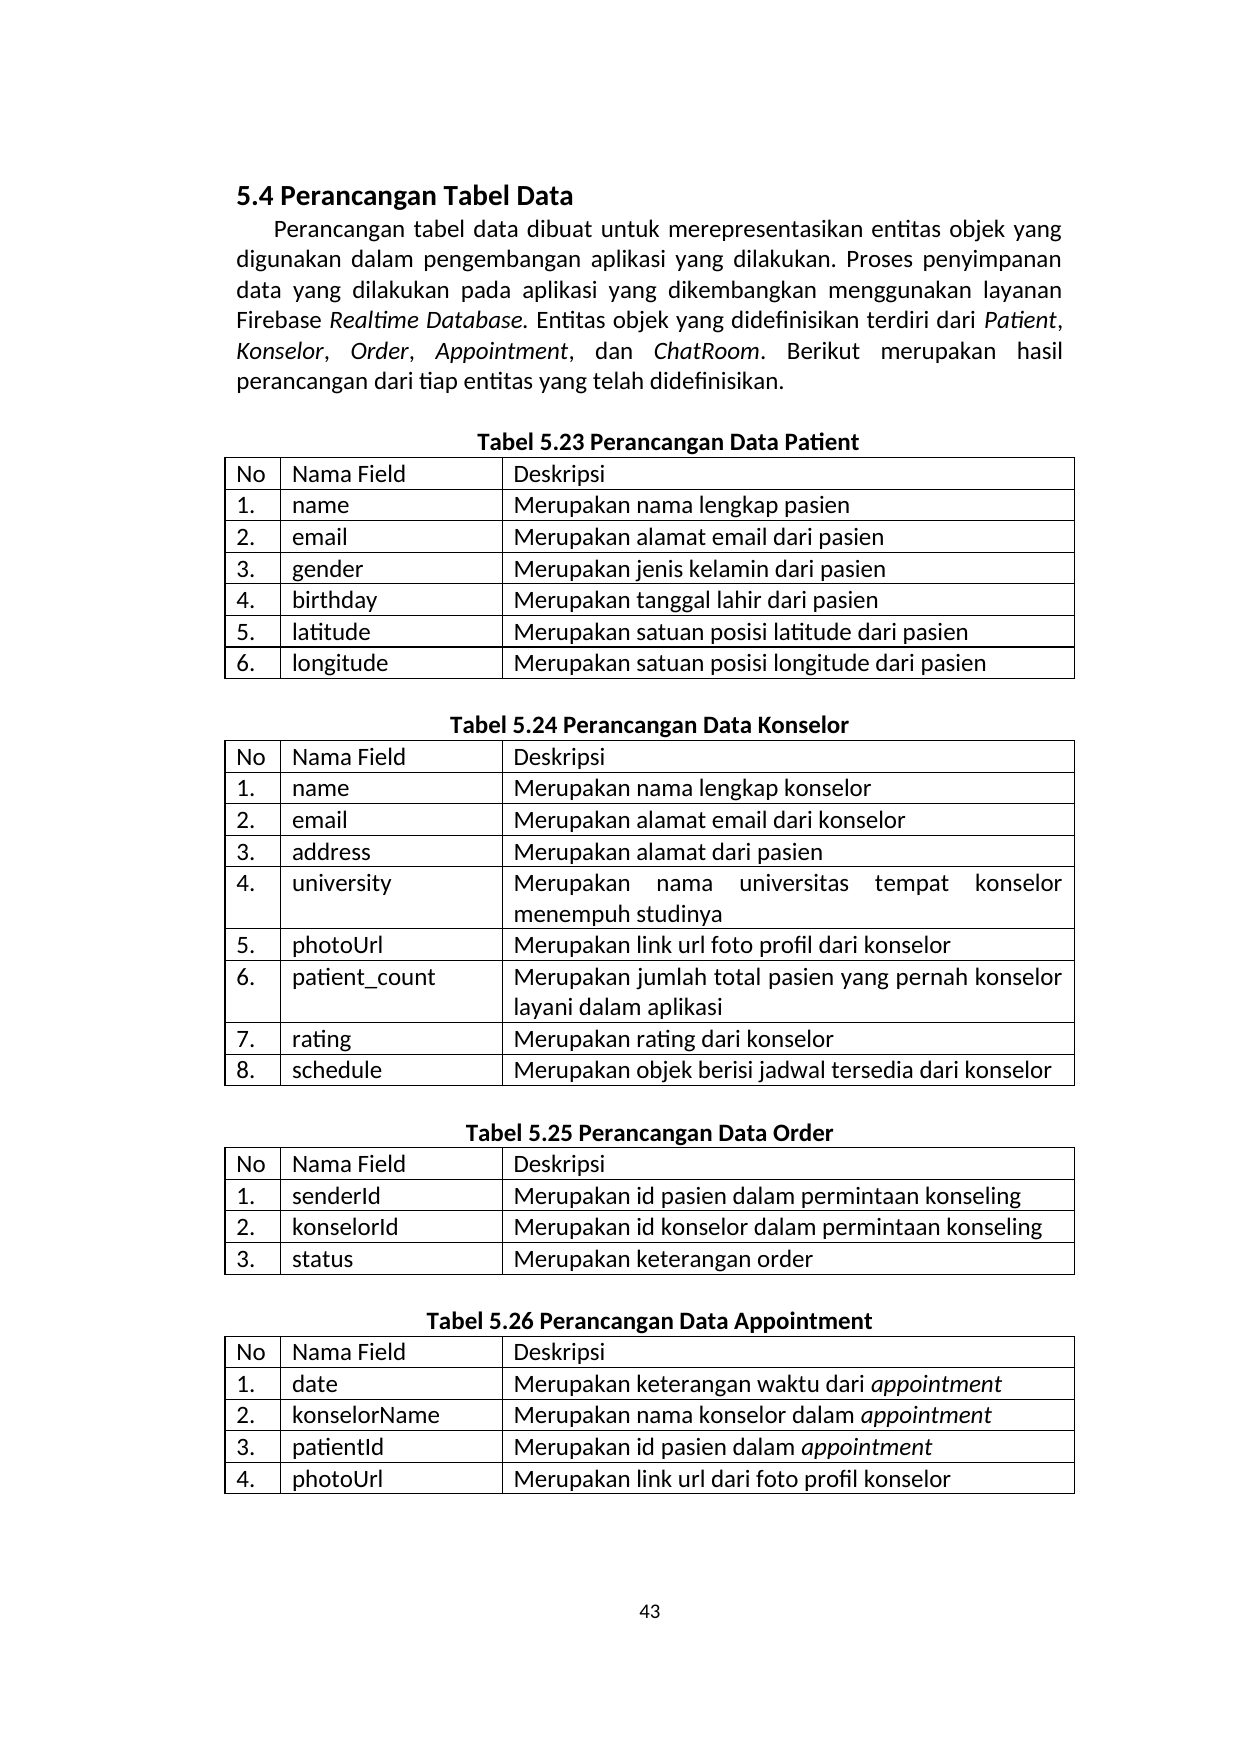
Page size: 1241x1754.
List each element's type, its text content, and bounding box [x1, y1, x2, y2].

table_cell 6. [226, 961, 280, 1022]
table_cell email [281, 804, 502, 835]
table_header No [226, 458, 280, 488]
table_cell 4. [226, 1463, 280, 1493]
table_cell Merupakan link url dari foto profil konselor [503, 1463, 1074, 1493]
table_cell senderId [281, 1180, 502, 1210]
table_header Deskripsi [503, 458, 1074, 488]
table_cell 1. [226, 1180, 280, 1210]
table_cell photoUrl [281, 1463, 502, 1493]
table_cell 8. [226, 1055, 280, 1085]
table_cell 2. [226, 804, 280, 835]
table_cell patient_count [281, 961, 502, 1022]
table_cell Merupakan rating dari konselor [503, 1023, 1074, 1053]
table_header Nama Field [281, 1148, 502, 1179]
table_cell 3. [226, 1431, 280, 1462]
table_cell latitude [281, 616, 502, 646]
table_cell 5. [226, 616, 280, 646]
table_cell 3. [226, 1243, 280, 1273]
table_cell Merupakan nama konselor dalam appointment [503, 1400, 1074, 1430]
table_cell Merupakan id konselor dalam permintaan konseling [503, 1211, 1074, 1242]
table_cell Merupakan keterangan order [503, 1243, 1074, 1273]
table_cell Merupakan id pasien dalam appointment [503, 1431, 1074, 1462]
table_cell patientId [281, 1431, 502, 1462]
table_cell email [281, 521, 502, 552]
table_cell name [281, 490, 502, 520]
table_header Nama Field [281, 458, 502, 488]
table_cell Merupakan satuan posisi latitude dari pasien [503, 616, 1074, 646]
table_cell Merupakan jenis kelamin dari pasien [503, 553, 1074, 583]
table_cell Merupakan keterangan waktu dari appointment [503, 1368, 1074, 1399]
table_header Nama Field [281, 1337, 502, 1367]
table_cell Merupakan nama lengkap konselor [503, 773, 1074, 803]
table_cell Merupakan id pasien dalam permintaan konseling [503, 1180, 1074, 1210]
table_cell gender [281, 553, 502, 583]
table_cell birthday [281, 584, 502, 615]
table_cell 7. [226, 1023, 280, 1053]
table_cell Merupakan alamat email dari konselor [503, 804, 1074, 835]
table_cell name [281, 773, 502, 803]
table_cell photoUrl [281, 929, 502, 960]
table_cell Merupakan alamat email dari pasien [503, 521, 1074, 552]
text Perancangan tabel data dibuat untuk merepresentasikan entitas objek yang digunakan dalam pengembangan aplikasi yang dilakukan. Proses penyimpanan data yang dilakukan pada aplikasi yang dikembangkan menggunakan layanan Firebase Realtime Database. Entitas objek yang didefinisikan terdiri dari Patient, Konselor, Order, Appointment, dan ChatRoom. Berikut merupakan hasil perancangan dari tiap entitas yang telah didefinisikan. [236, 213, 1063, 396]
table_cell status [281, 1243, 502, 1273]
table_cell 4. [226, 867, 280, 928]
table_cell Merupakan link url foto profil dari konselor [503, 929, 1074, 960]
table_cell Merupakan tanggal lahir dari pasien [503, 584, 1074, 615]
table_cell 1. [226, 773, 280, 803]
table_cell schedule [281, 1055, 502, 1085]
table_cell 3. [226, 553, 280, 583]
table_cell 1. [226, 490, 280, 520]
table_header No [226, 1337, 280, 1367]
table_header No [226, 1148, 280, 1179]
table_cell 3. [226, 836, 280, 866]
table_cell konselorName [281, 1400, 502, 1430]
table_cell Merupakan jumlah total pasien yang pernah konselor layani dalam aplikasi [503, 961, 1074, 1022]
table_cell Merupakan nama lengkap pasien [503, 490, 1074, 520]
subtitle Perancangan Tabel Data [236, 177, 1063, 213]
table_header Deskripsi [503, 1148, 1074, 1179]
table_cell Merupakan nama universitas tempat konselor menempuh studinya [503, 867, 1074, 928]
table_cell 1. [226, 1368, 280, 1399]
table_cell 5. [226, 929, 280, 960]
table_cell date [281, 1368, 502, 1399]
table_cell 6. [226, 648, 280, 678]
table_header Deskripsi [503, 741, 1074, 772]
table_cell university [281, 867, 502, 928]
table_header Nama Field [281, 741, 502, 772]
table_cell address [281, 836, 502, 866]
table_cell konselorId [281, 1211, 502, 1242]
table_cell Merupakan satuan posisi longitude dari pasien [503, 648, 1074, 678]
table_cell 2. [226, 521, 280, 552]
table_cell rating [281, 1023, 502, 1053]
table_cell 2. [226, 1211, 280, 1242]
table_header No [226, 741, 280, 772]
table_cell 2. [226, 1400, 280, 1430]
table_cell longitude [281, 648, 502, 678]
table_cell Merupakan alamat dari pasien [503, 836, 1074, 866]
table_cell Merupakan objek berisi jadwal tersedia dari konselor [503, 1055, 1074, 1085]
table_cell 4. [226, 584, 280, 615]
table_header Deskripsi [503, 1337, 1074, 1367]
